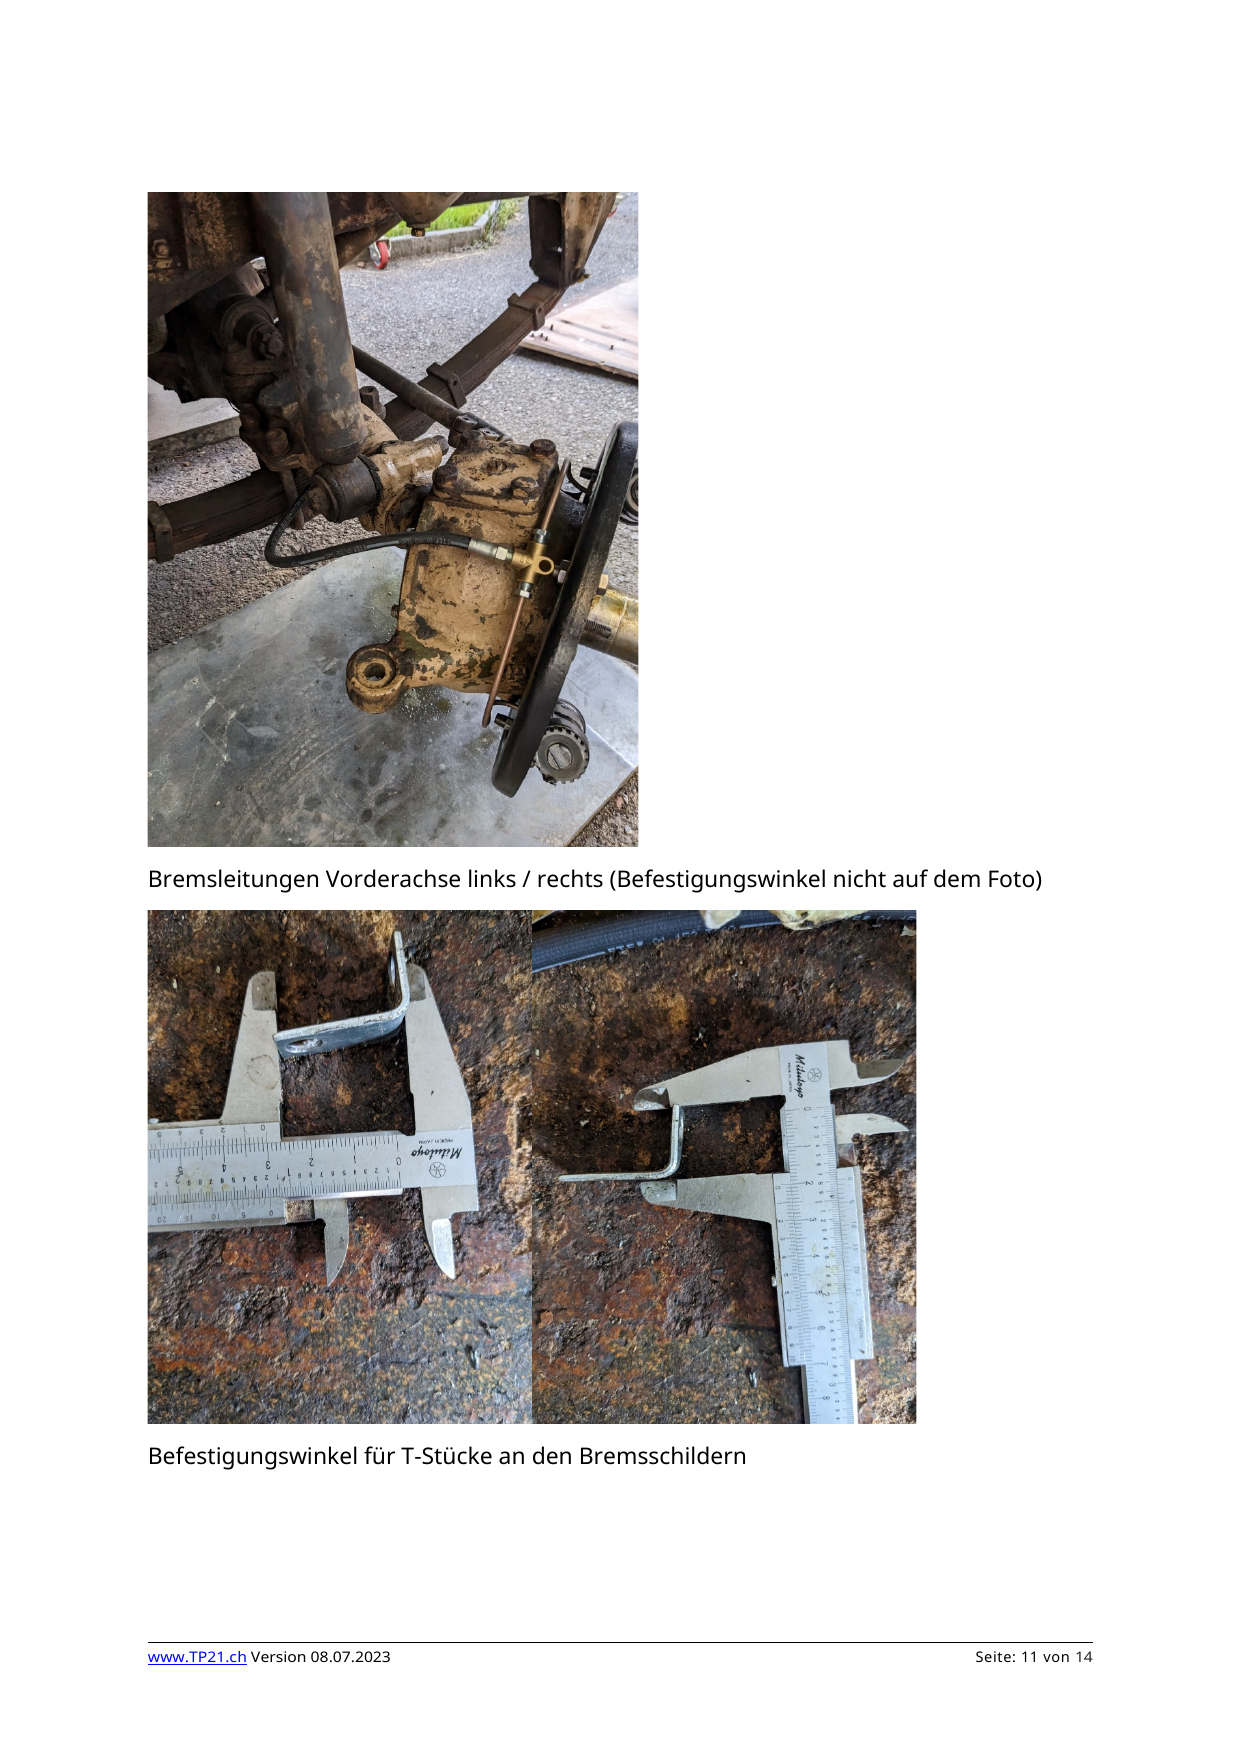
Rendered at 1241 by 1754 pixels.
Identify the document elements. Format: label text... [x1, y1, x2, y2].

picture [147, 192, 639, 847]
text Bremsleitungen Vorderachse links / rechts (Befestigungswinkel nicht auf dem Foto) [148, 863, 1093, 894]
picture [147, 910, 917, 1424]
text Befestigungswinkel für T-Stücke an den Bremsschildern [148, 1440, 1093, 1471]
